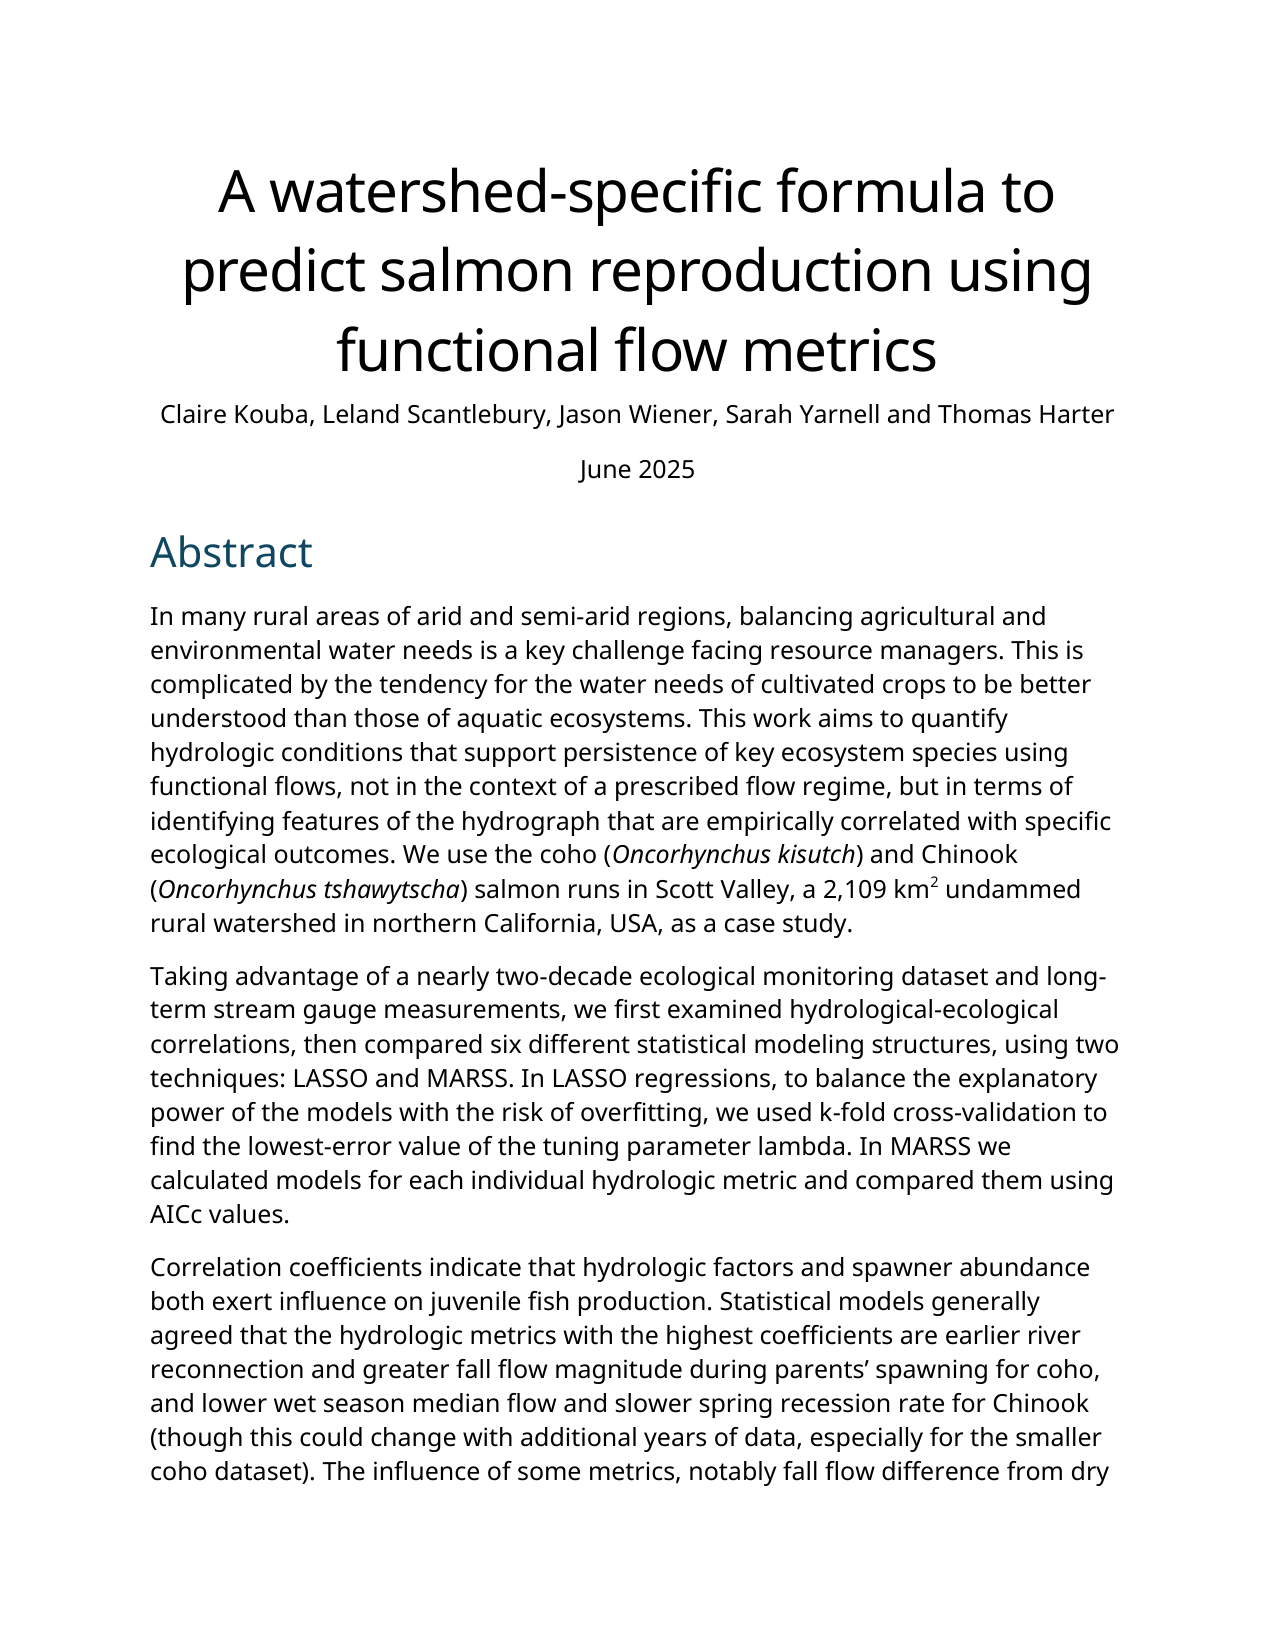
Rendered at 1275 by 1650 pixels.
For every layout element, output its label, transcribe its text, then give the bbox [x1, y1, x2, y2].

subtitle Abstract [150, 523, 1125, 580]
text Taking advantage of a nearly two-decade ecological monitoring dataset and long-term stream gauge measurements, we first examined hydrological-ecological correlations, then compared six different statistical modeling structures, using two techniques: LASSO and MARSS. In LASSO regressions, to balance the explanatory power of the models with the risk of overfitting, we used k-fold cross-validation to find the lowest-error value of the tuning parameter lambda. In MARSS we calculated models for each individual hydrologic metric and compared them using AICc values. [150, 958, 1125, 1231]
title A watershed-specific formula to predict salmon reproduction using functional flow metrics [150, 150, 1125, 388]
text In many rural areas of arid and semi-arid regions, balancing agricultural and environmental water needs is a key challenge facing resource managers. This is complicated by the tendency for the water needs of cultivated crops to be better understood than those of aquatic ecosystems. This work aims to quantify hydrologic conditions that support persistence of key ecosystem species using functional flows, not in the context of a prescribed flow regime, but in terms of identifying features of the hydrograph that are empirically correlated with specific ecological outcomes. We use the coho (Oncorhynchus kisutch) and Chinook (Oncorhynchus tshawytscha) salmon runs in Scott Valley, a 2,109 km2 undammed rural watershed in northern California, USA, as a case study. [150, 599, 1125, 939]
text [150, 1249, 1125, 1488]
text June 2025 [150, 452, 1125, 486]
text Claire Kouba, Leland Scantlebury, Jason Wiener, Sarah Yarnell and Thomas Harter [150, 397, 1125, 431]
